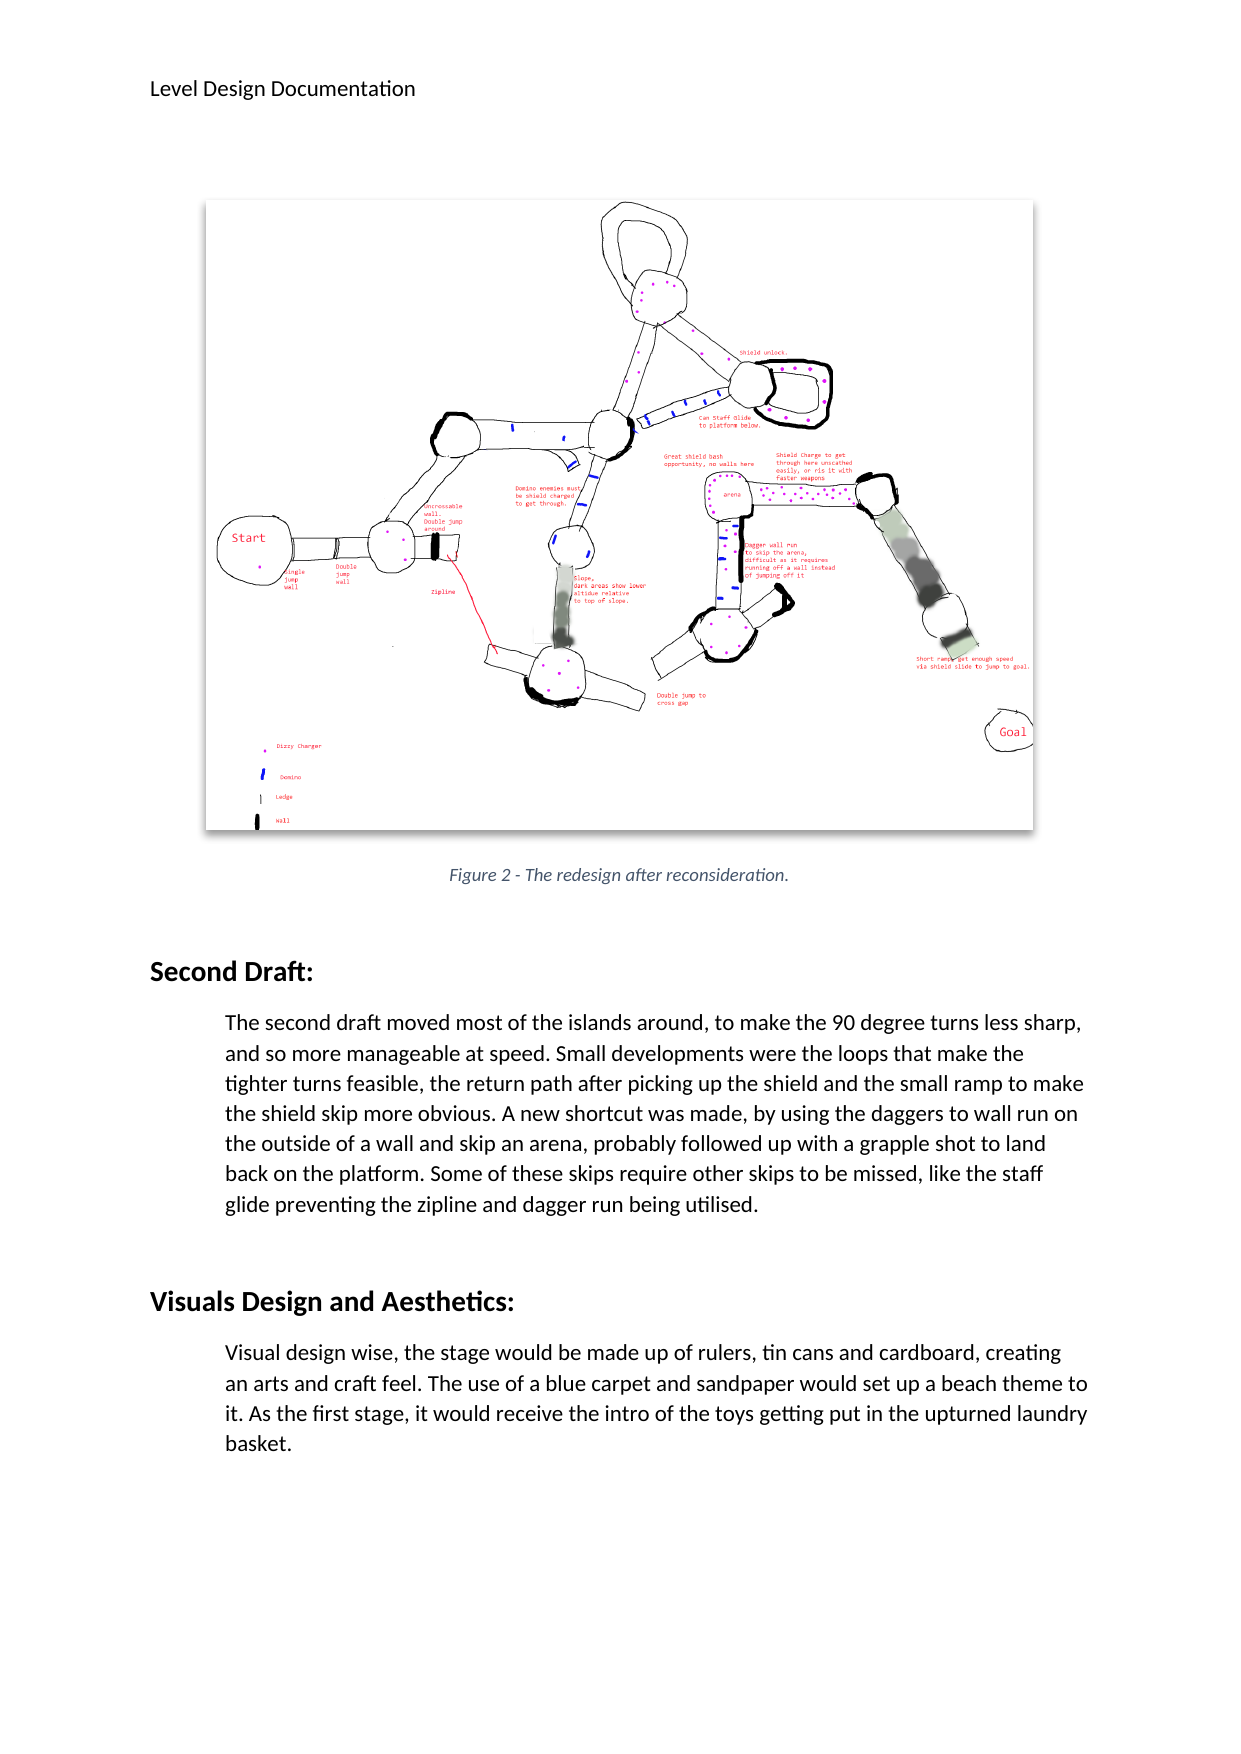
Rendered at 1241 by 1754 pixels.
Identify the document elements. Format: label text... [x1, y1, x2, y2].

text Visuals Design and Aesthetics: [150, 1283, 1090, 1319]
text The second draft moved most of the islands around, to make the 90 degree turns less sharp, and so more manageable at speed. Small developments were the loops that make the tighter turns feasible, the return path after picking up the shield and the small ramp to make the shield skip more obvious. A new shortcut was made, by using the daggers to wall run on the outside of a wall and skip an arena, probably followed up with a grapple shot to land back on the platform. Some of these skips require other skips to be missed, like the staff glide preventing the zipline and dagger run being utilised. [225, 1008, 1090, 1218]
picture [206, 200, 1033, 830]
text Figure 2 - The redesign after reconsideration. [150, 863, 1090, 886]
text Visual design wise, the stage would be made up of rulers, tin cans and cardboard, creating an arts and craft feel. The use of a blue carpet and sandpaper would set up a beach theme to it. As the first stage, it would receive the intro of the toys getting put in the upturned laundry basket. [225, 1338, 1090, 1457]
text Second Draft: [150, 953, 1090, 989]
